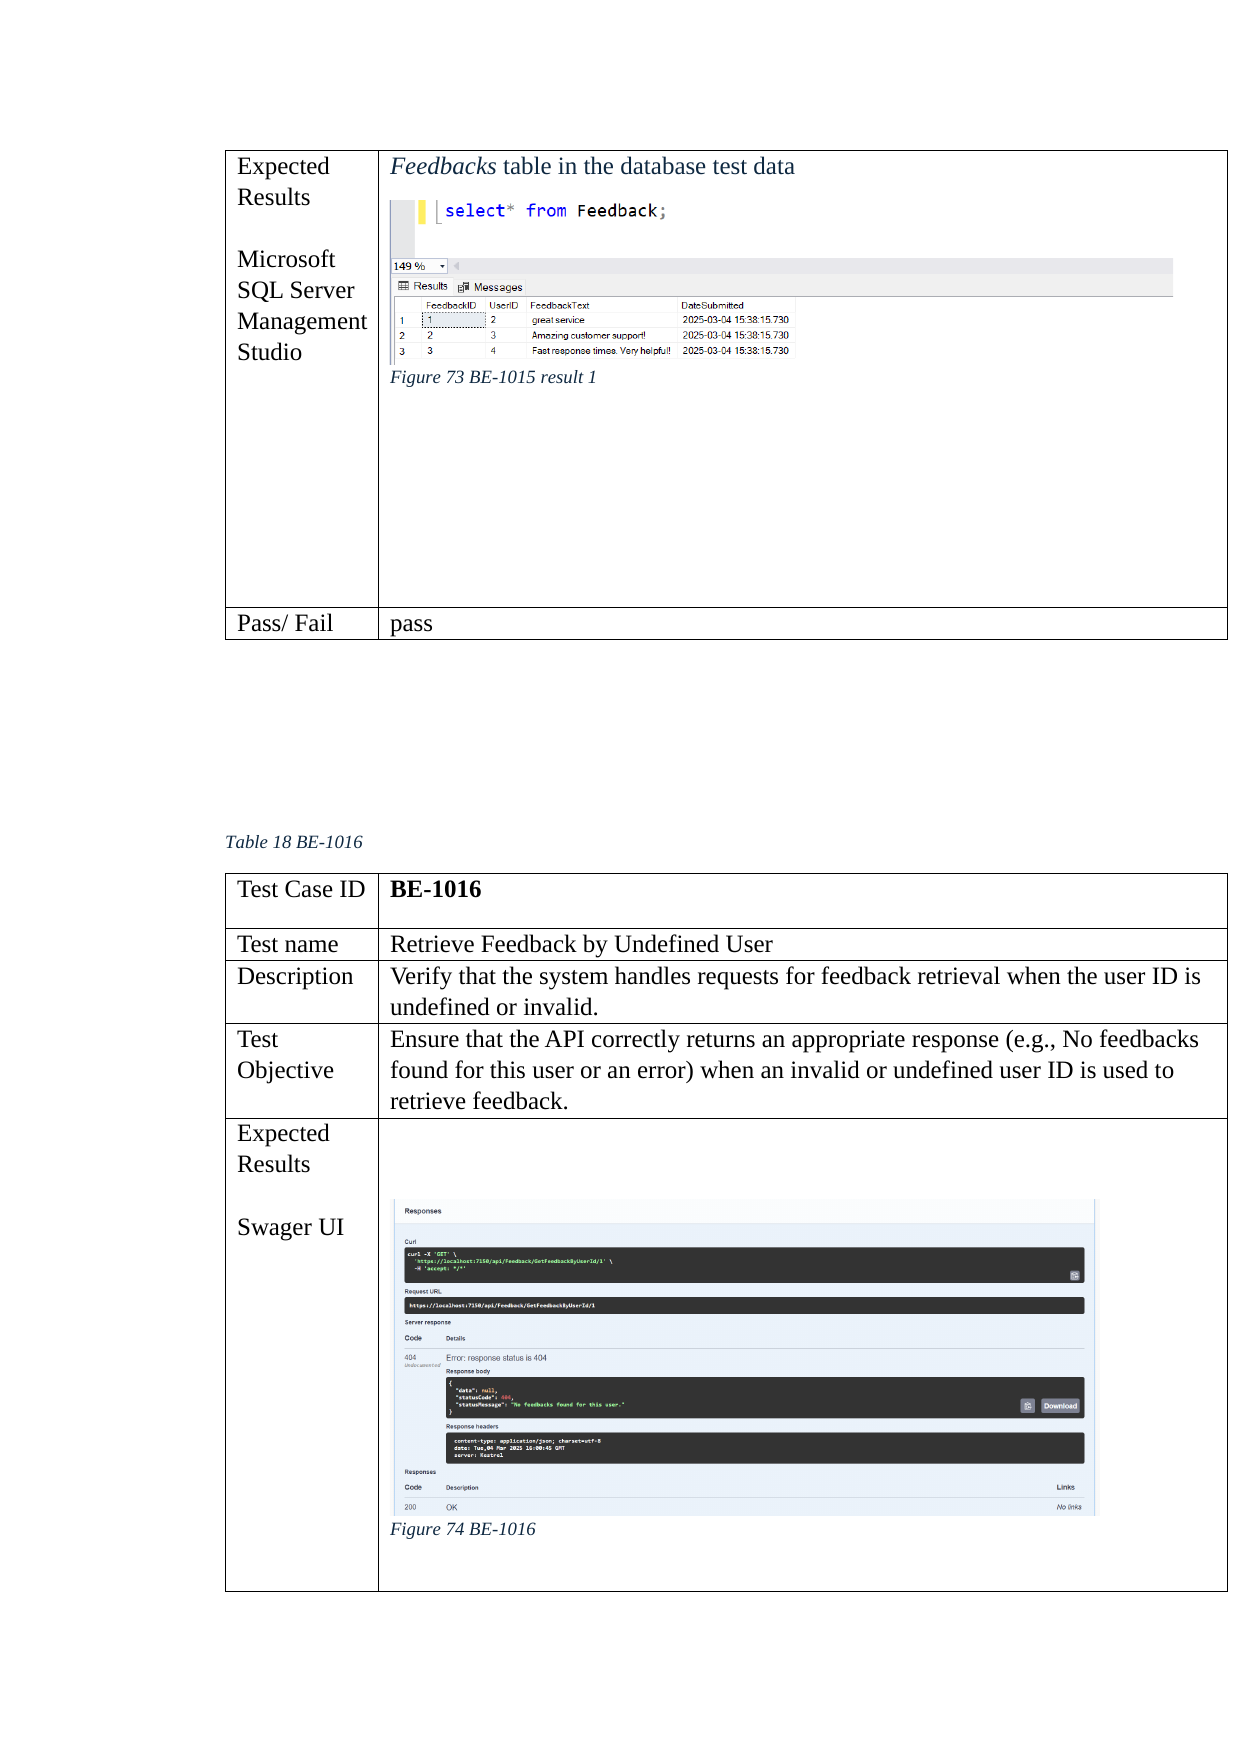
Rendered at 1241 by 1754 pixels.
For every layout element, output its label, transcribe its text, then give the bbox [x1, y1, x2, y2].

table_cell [226, 1119, 378, 1591]
table_cell Test Objective [226, 1024, 378, 1117]
table_cell pass [379, 608, 1227, 639]
table_cell Ensure that the API correctly returns an appropriate response (e.g., No feedbacks found for this user or an error) when an invalid or undefined user ID is used to retrieve feedback. [379, 1024, 1227, 1117]
table_cell Retrieve Feedback by Undefined User [379, 929, 1227, 960]
table_cell Expected Results Microsoft SQL Server Management Studio [226, 151, 378, 607]
table_cell Test name [226, 929, 378, 960]
picture [389, 200, 1174, 365]
table_cell Verify that the system handles requests for feedback retrieval when the user ID is undefined or invalid. [379, 961, 1227, 1023]
table_cell Pass/ Fail [226, 608, 378, 639]
picture [389, 1199, 1100, 1516]
table_header Test Case ID [226, 874, 378, 928]
table_cell Figure 74 BE-1016 [379, 1119, 1227, 1591]
table_header BE-1016 [379, 874, 1227, 928]
text Table 18 BE-1016 [225, 831, 1090, 852]
table_cell Description [226, 961, 378, 1023]
table_cell Feedbacks table in the database test data Figure 73 BE-1015 result 1 [379, 151, 1227, 607]
